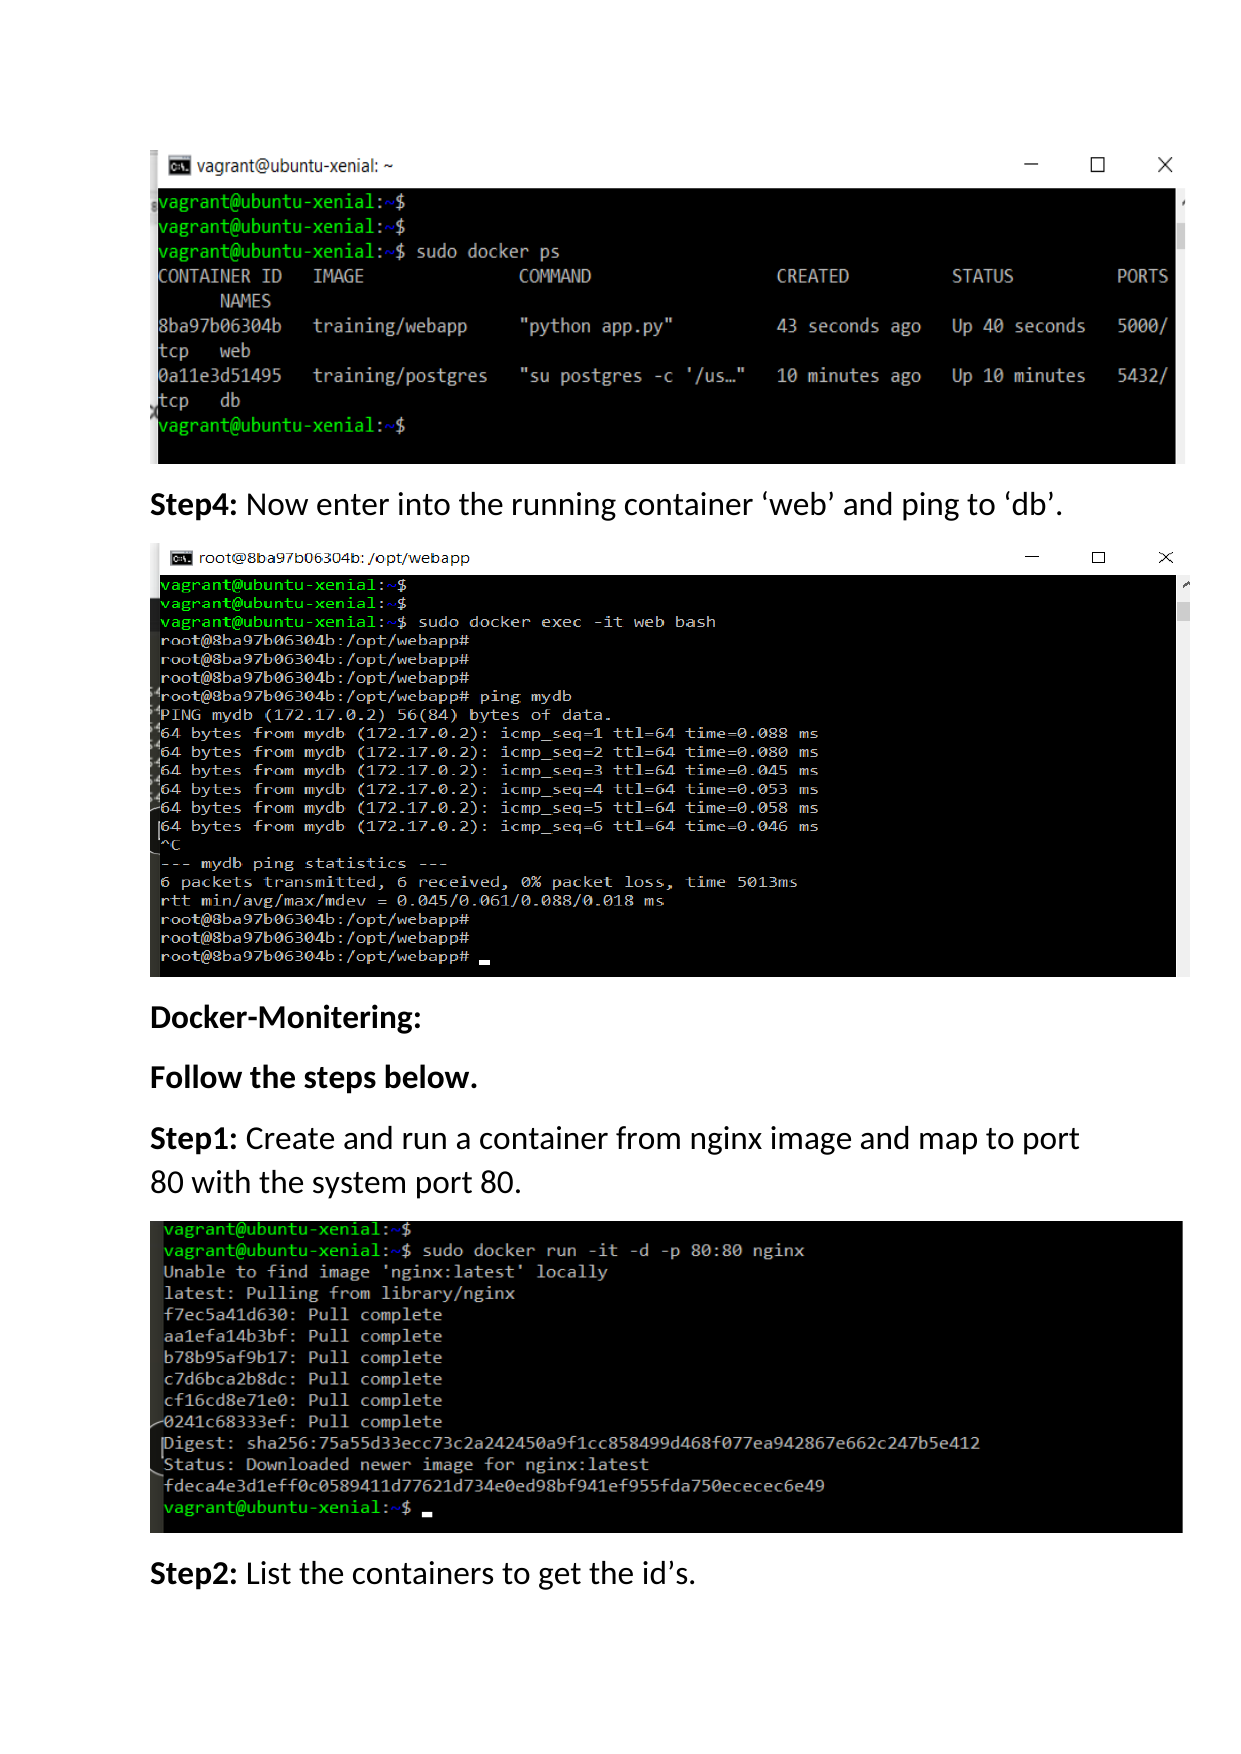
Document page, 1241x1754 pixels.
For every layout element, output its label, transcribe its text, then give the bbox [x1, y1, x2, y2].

picture [150, 543, 1190, 977]
text Step4: Now enter into the running container ‘web’ and ping to ‘db’. [150, 483, 1090, 523]
text Step2: List the containers to get the id’s. [150, 1552, 1090, 1592]
picture [150, 150, 1185, 464]
picture [150, 1221, 1183, 1533]
text Step1: Create and run a container from nginx image and map to port 80 with the system port 80. [150, 1117, 1090, 1202]
text Follow the steps below. [150, 1056, 1090, 1097]
text Docker-Monitering: [150, 996, 1090, 1037]
